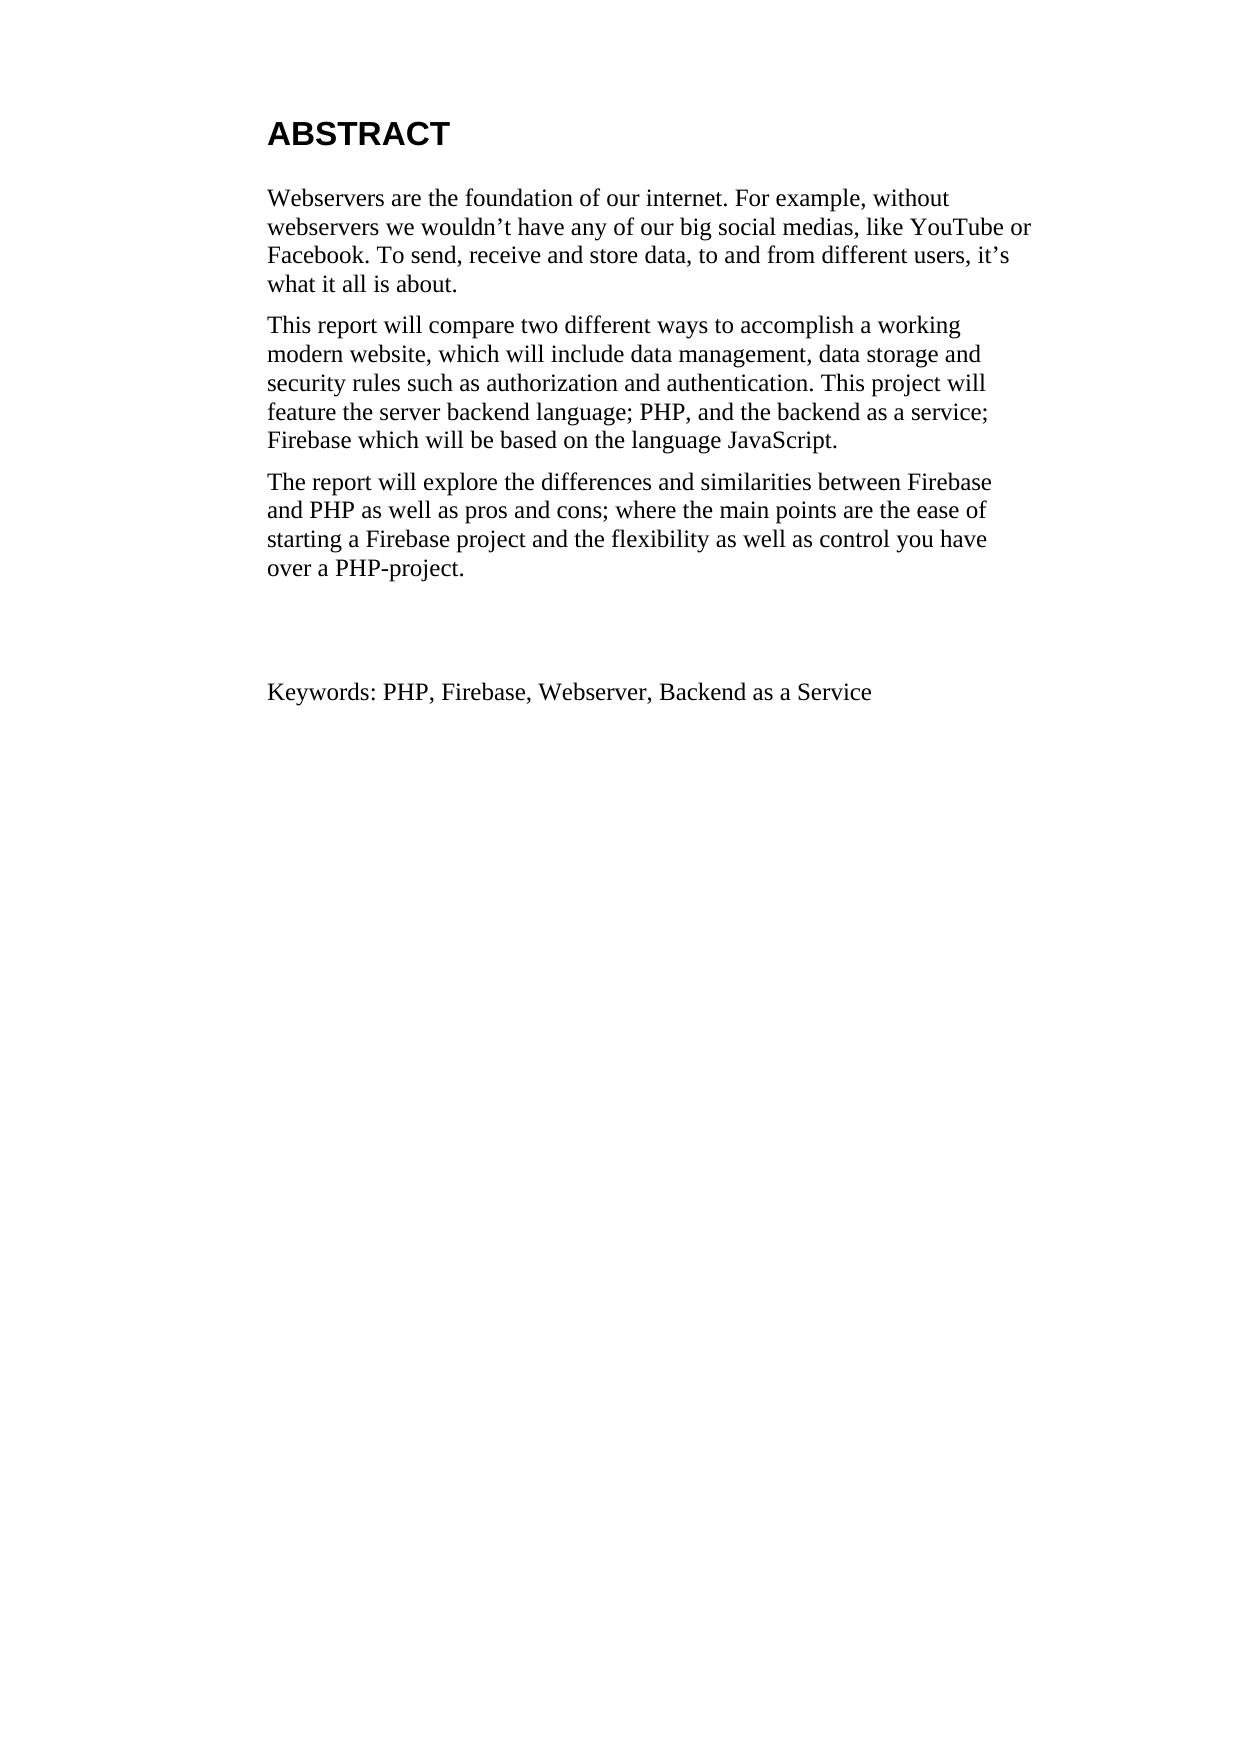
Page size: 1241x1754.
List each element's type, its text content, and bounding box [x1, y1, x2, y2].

text Webservers are the foundation of our internet. For example, without webservers we wouldn’t have any of our big social medias, like YouTube or Facebook. To send, receive and store data, to and from different users, it’s what it all is about. [267, 183, 1033, 298]
text Keywords: PHP, Firebase, Webserver, Backend as a Service [267, 677, 1033, 705]
text This report will compare two different ways to accomplish a working modern website, which will include data management, data storage and security rules such as authorization and authentication. This project will feature the server backend language; PHP, and the backend as a service; Firebase which will be based on the language JavaScript. [267, 310, 1033, 454]
text The report will explore the differences and similarities between Firebase and PHP as well as pros and cons; where the main points are the ease of starting a Firebase project and the flexibility as well as control you have over a PHP-project. [267, 467, 1033, 582]
text Abstract [267, 114, 1033, 152]
